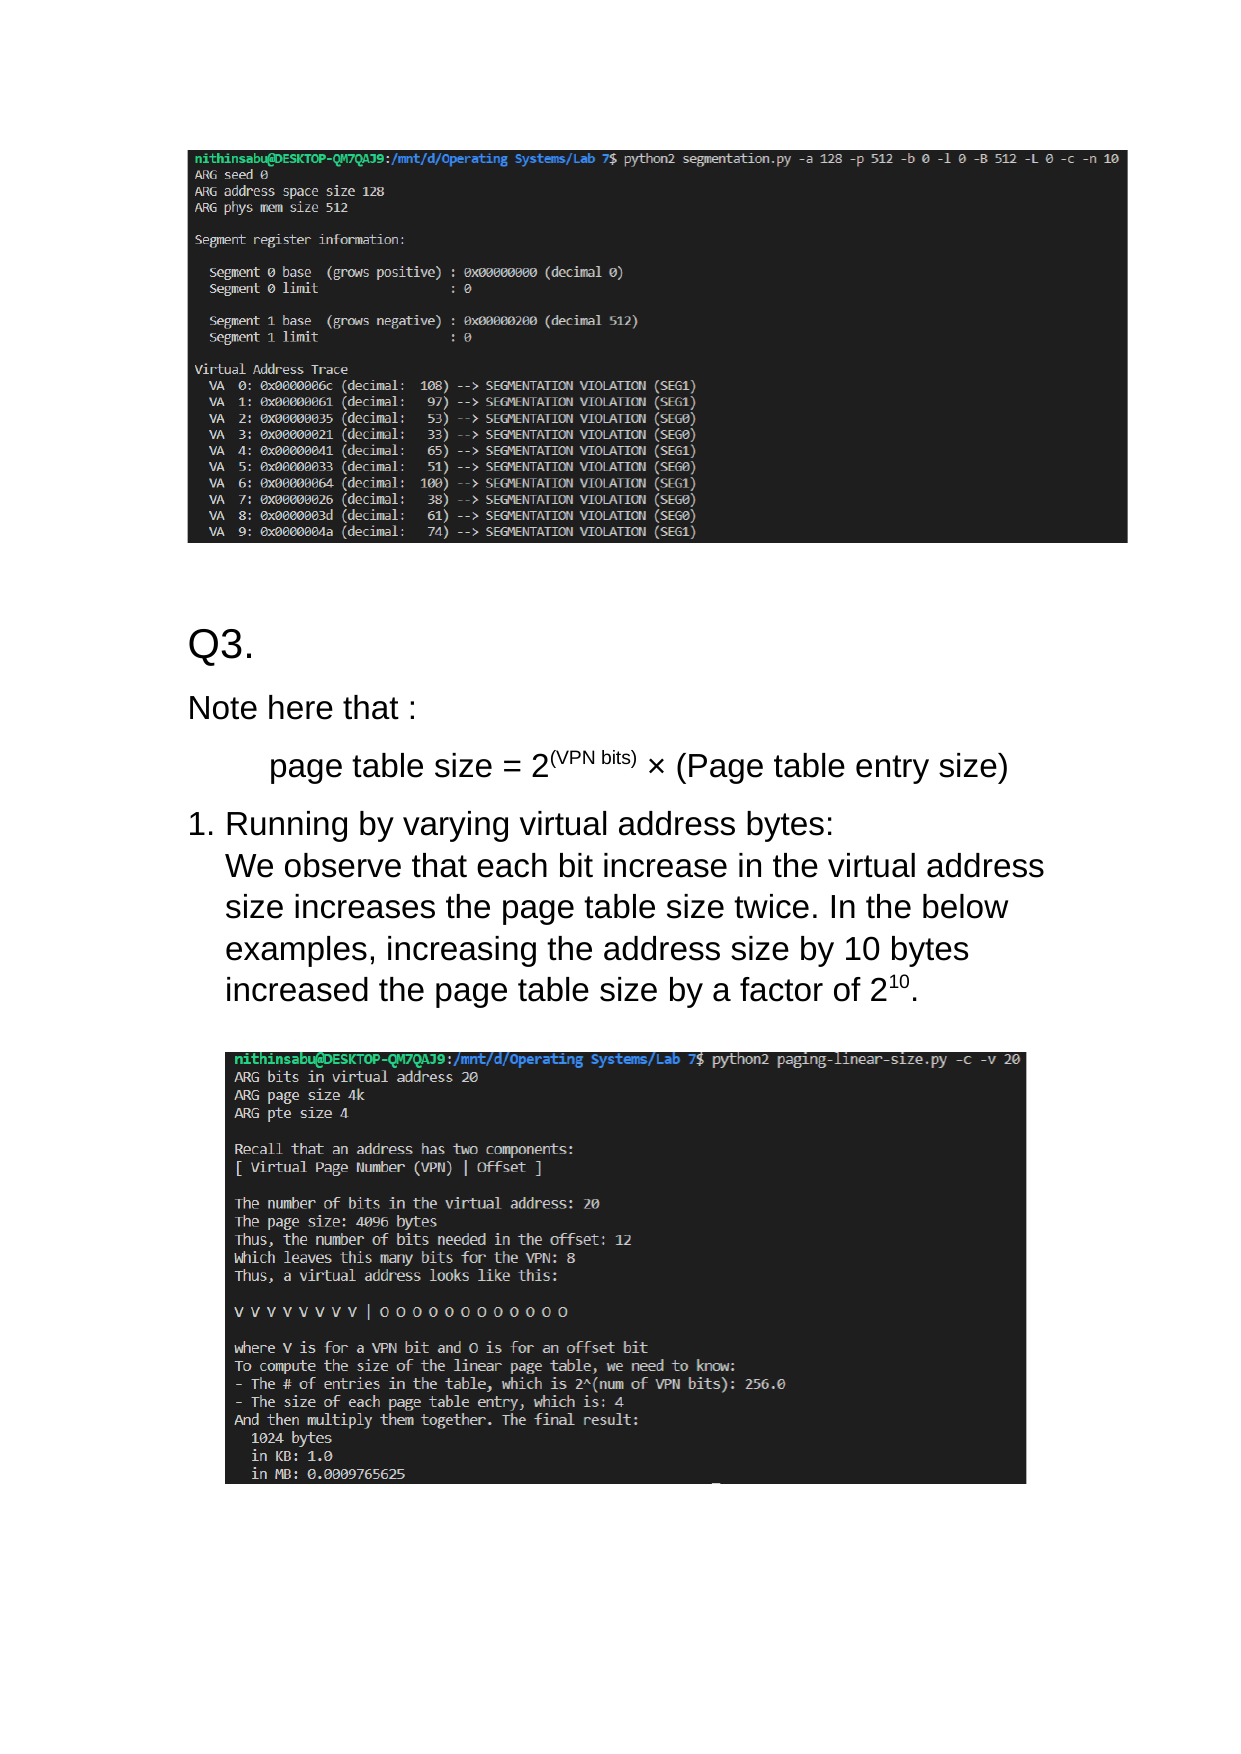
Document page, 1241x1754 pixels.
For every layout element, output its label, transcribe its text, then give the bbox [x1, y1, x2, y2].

text page table size = 2(VPN bits) × (Page table entry size) [187, 746, 1090, 784]
picture [225, 1052, 1027, 1484]
list Running by varying virtual address bytes: [187, 804, 1090, 843]
list We observe that each bit increase in the virtual address size increases the page table size twice. In the below examples, increasing the address size by 10 bytes increased the page table size by a factor of 210. [225, 846, 1090, 1008]
text Q3. [187, 619, 1090, 667]
text Note here that : [187, 688, 1090, 726]
picture [187, 150, 1128, 543]
